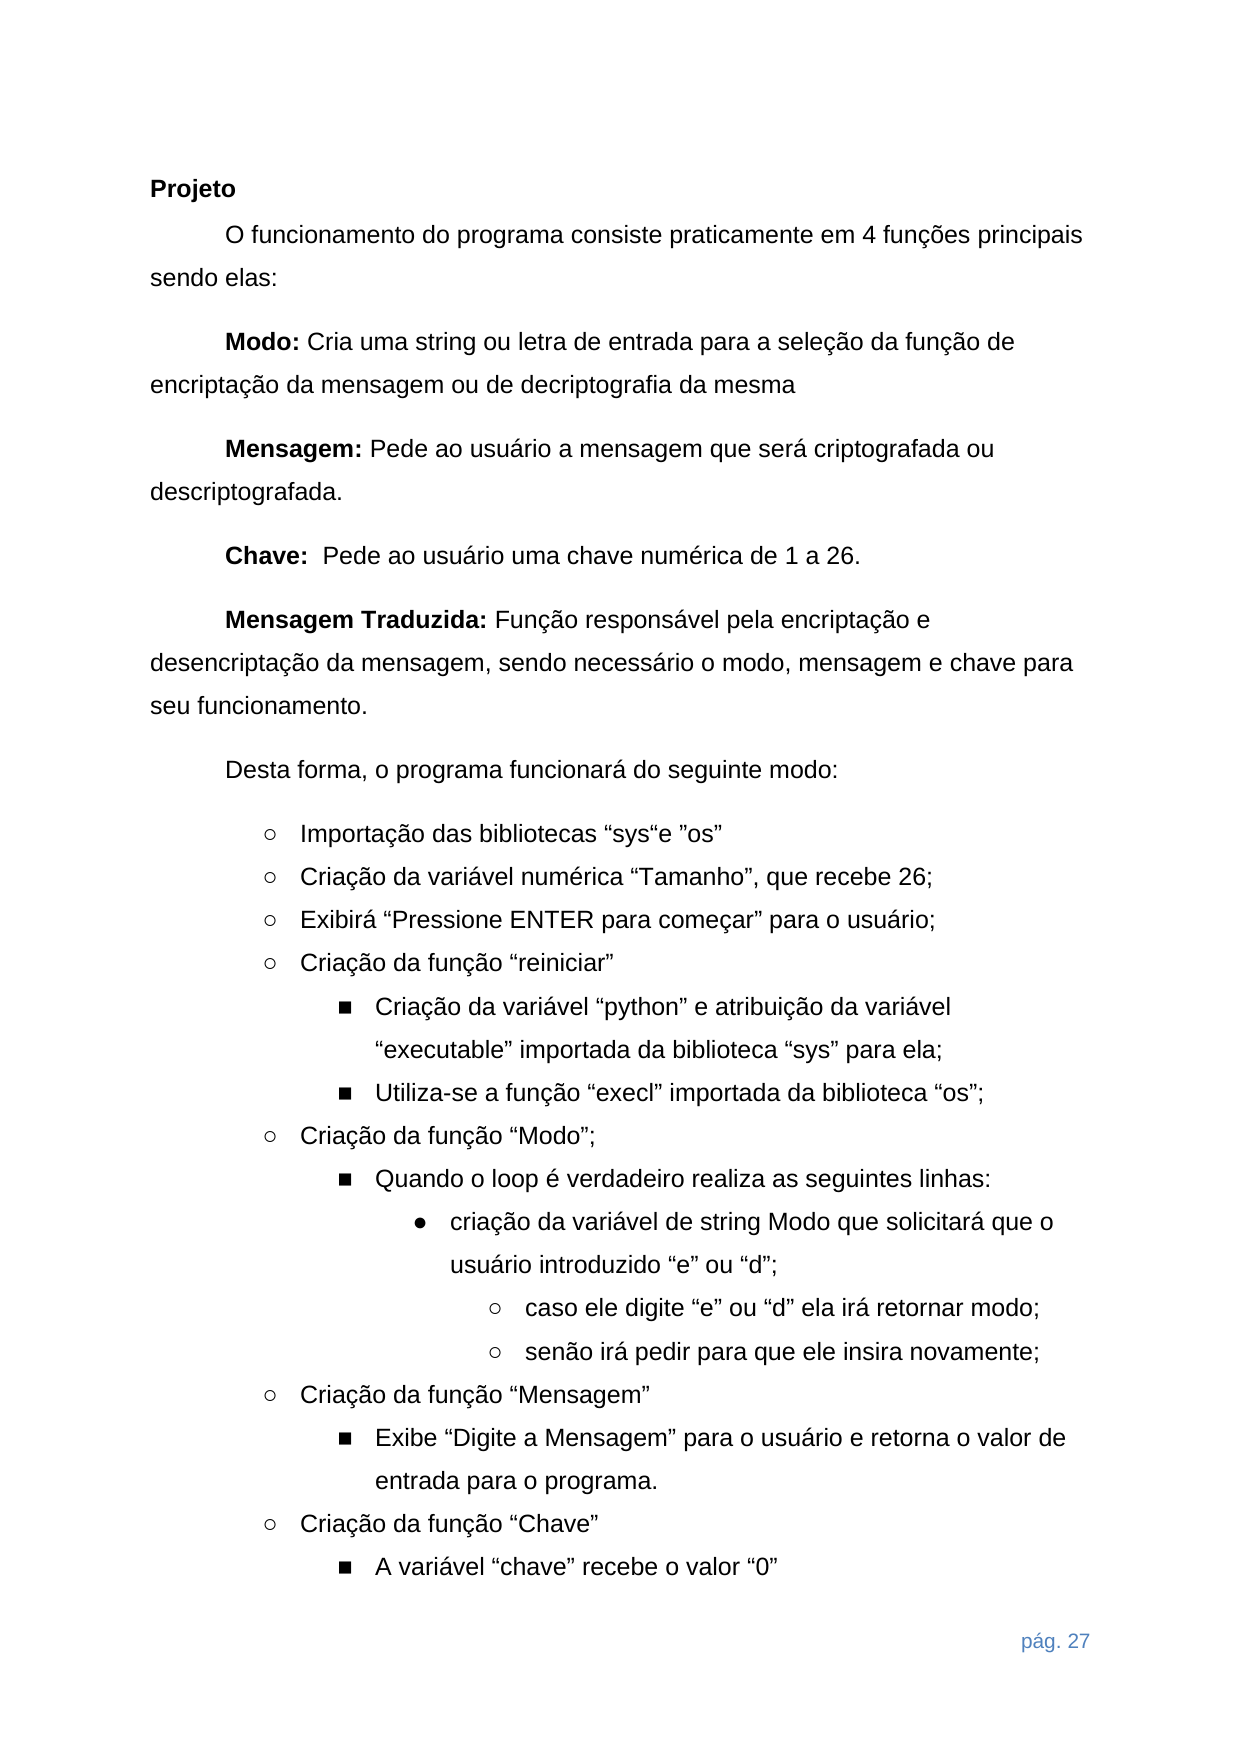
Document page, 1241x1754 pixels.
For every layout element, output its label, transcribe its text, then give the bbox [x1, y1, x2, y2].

list Exibirá “Pressione ENTER para começar” para o usuário; [262, 905, 1090, 934]
text Chave: Pede ao usuário uma chave numérica de 1 a 26. [150, 541, 1090, 569]
list Criação da função “Modo”; [262, 1121, 1090, 1149]
list senão irá pedir para que ele insira novamente; [487, 1336, 1090, 1365]
list Criação da variável “python” e atribuição da variável “executable” importada da biblioteca “sys” para ela; [337, 991, 1090, 1063]
text Mensagem: Pede ao usuário a mensagem que será criptografada ou descriptografada. [150, 434, 1090, 506]
text Modo: Cria uma string ou letra de entrada para a seleção da função de encriptação da mensagem ou de decriptografia da mesma [150, 327, 1090, 398]
list criação da variável de string Modo que solicitará que o usuário introduzido “e” ou “d”; [412, 1207, 1090, 1279]
list Criação da função “Chave” [262, 1509, 1090, 1538]
list Quando o loop é verdadeiro realiza as seguintes linhas: [337, 1164, 1090, 1193]
list Criação da variável numérica “Tamanho”, que recebe 26; [262, 862, 1090, 891]
list Exibe “Digite a Mensagem” para o usuário e retorna o valor de entrada para o programa. [337, 1423, 1090, 1494]
list Utiliza-se a função “execl” importada da biblioteca “os”; [337, 1078, 1090, 1106]
list Criação da função “Mensagem” [262, 1379, 1090, 1408]
text O funcionamento do programa consiste praticamente em 4 funções principais sendo elas: [150, 219, 1090, 291]
list Importação das bibliotecas “sys“e ”os” [262, 819, 1090, 848]
subtitle Projeto [150, 174, 1090, 203]
text Mensagem Traduzida: Função responsável pela encriptação e desencriptação da mensagem, sendo necessário o modo, mensagem e chave para seu funcionamento. [150, 605, 1090, 720]
list A variável “chave” recebe o valor “0” [337, 1552, 1090, 1581]
text Desta forma, o programa funcionará do seguinte modo: [150, 755, 1090, 784]
list Criação da função “reiniciar” [262, 948, 1090, 977]
list caso ele digite “e” ou “d” ela irá retornar modo; [487, 1293, 1090, 1322]
